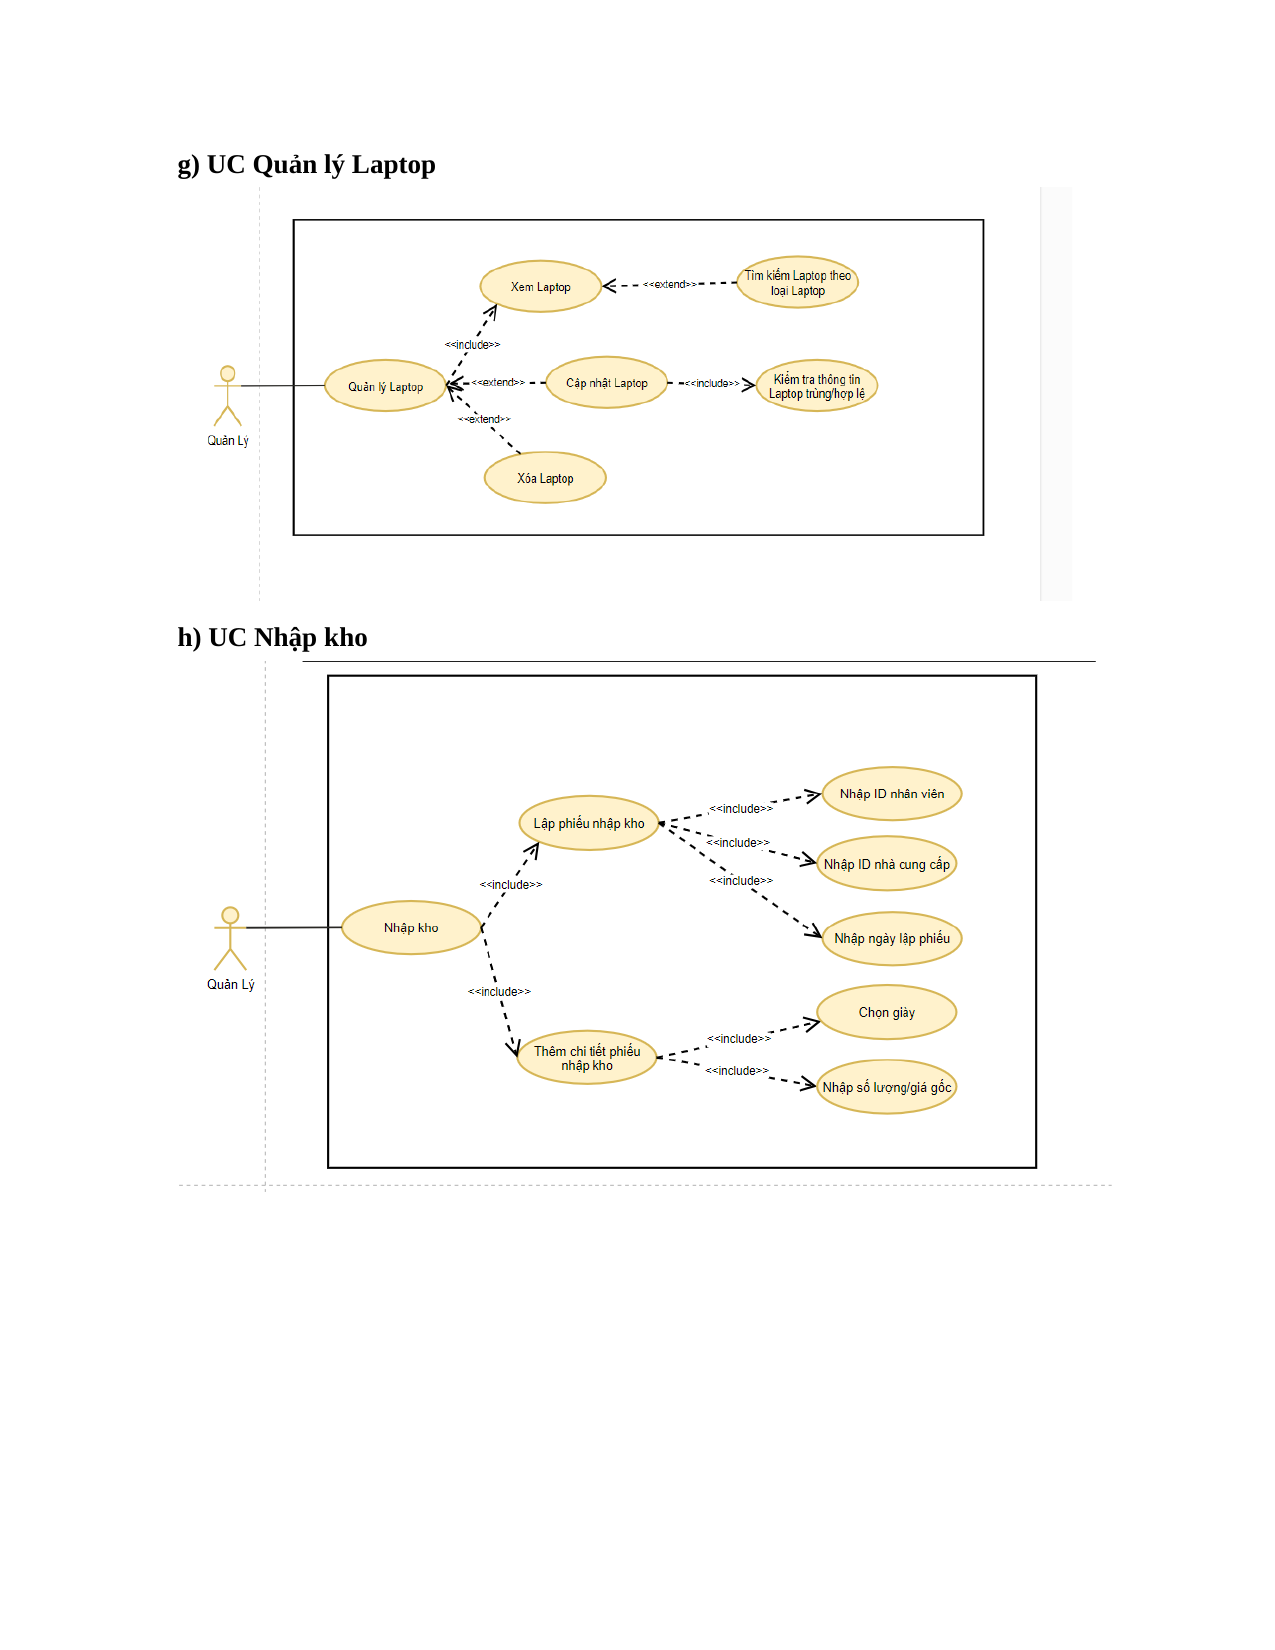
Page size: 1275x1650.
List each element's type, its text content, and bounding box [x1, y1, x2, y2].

subtitle h) UC Nhập kho [177, 622, 1127, 653]
subtitle g) UC Quản lý Laptop [177, 148, 1127, 179]
picture [177, 187, 1073, 601]
picture [177, 661, 1112, 1192]
